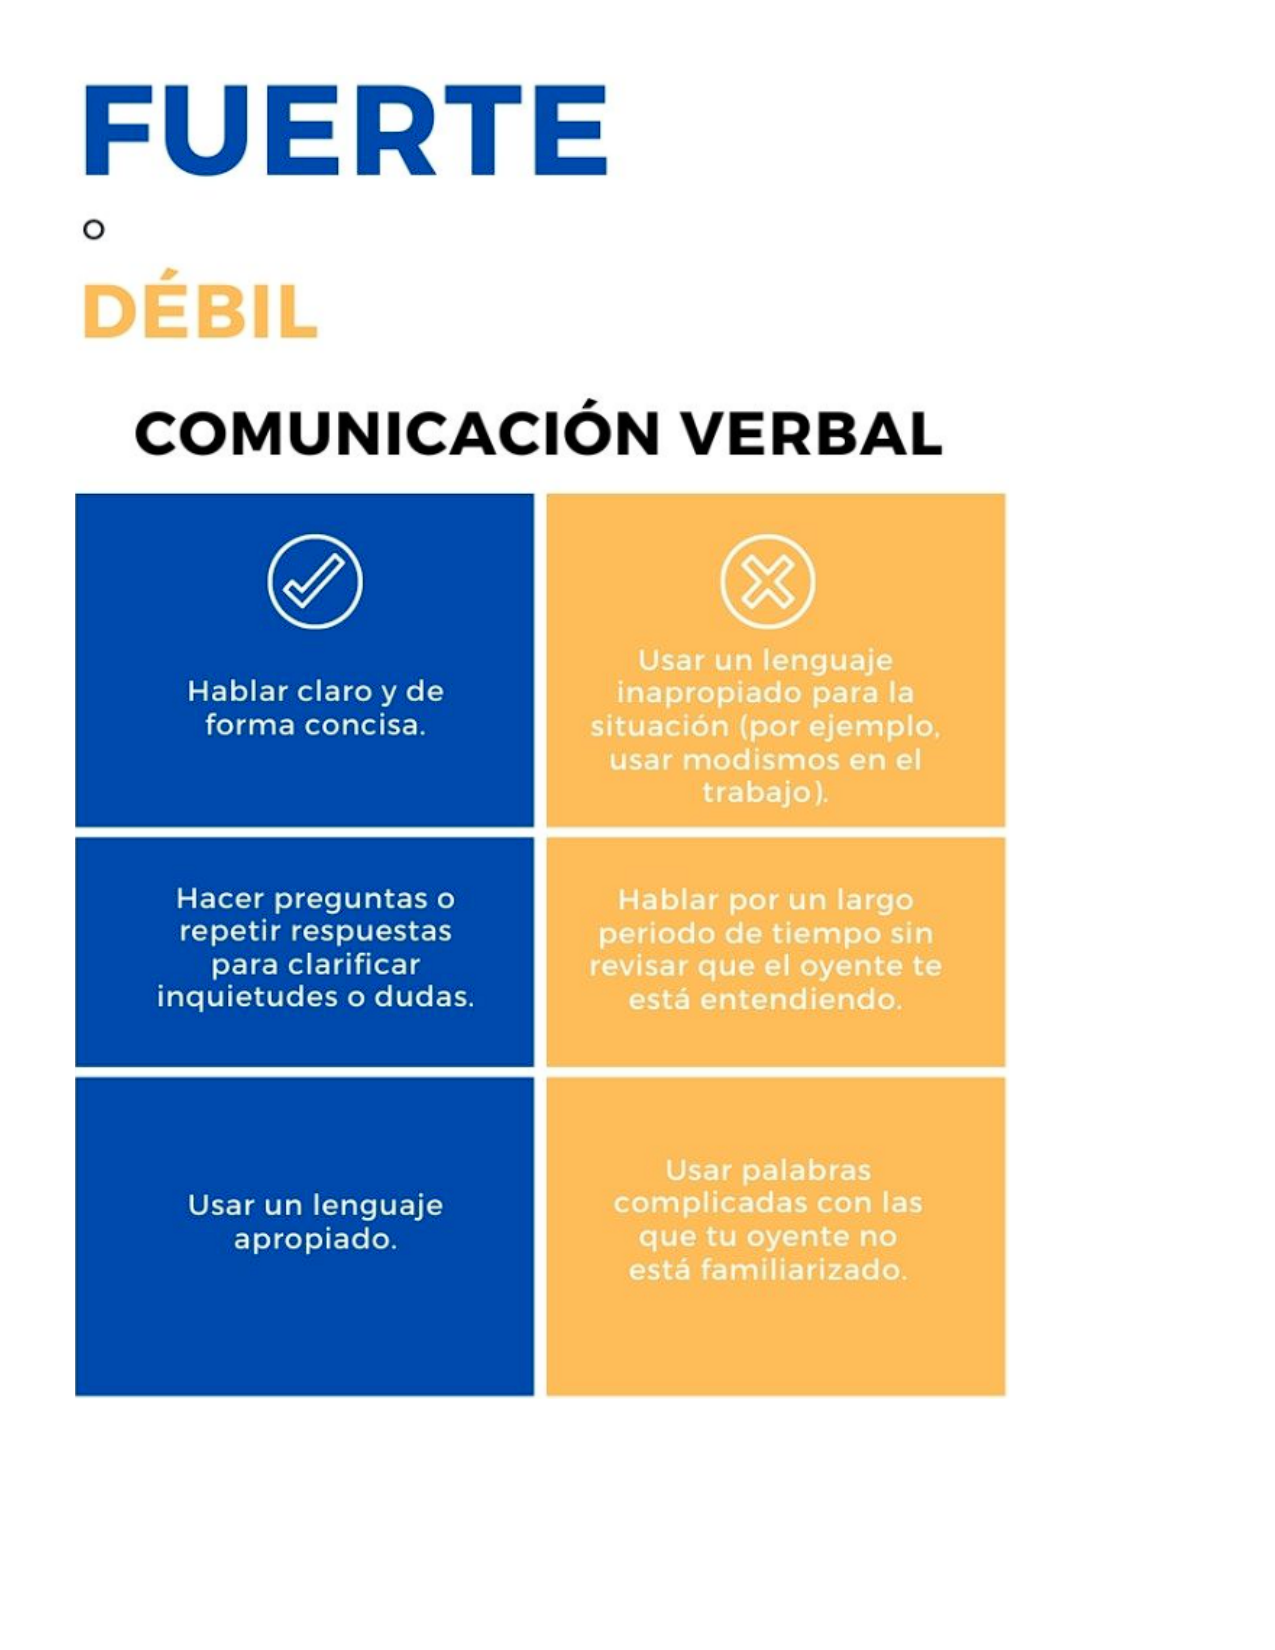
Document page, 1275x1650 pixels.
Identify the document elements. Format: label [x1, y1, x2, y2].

picture [75, 75, 1010, 1399]
